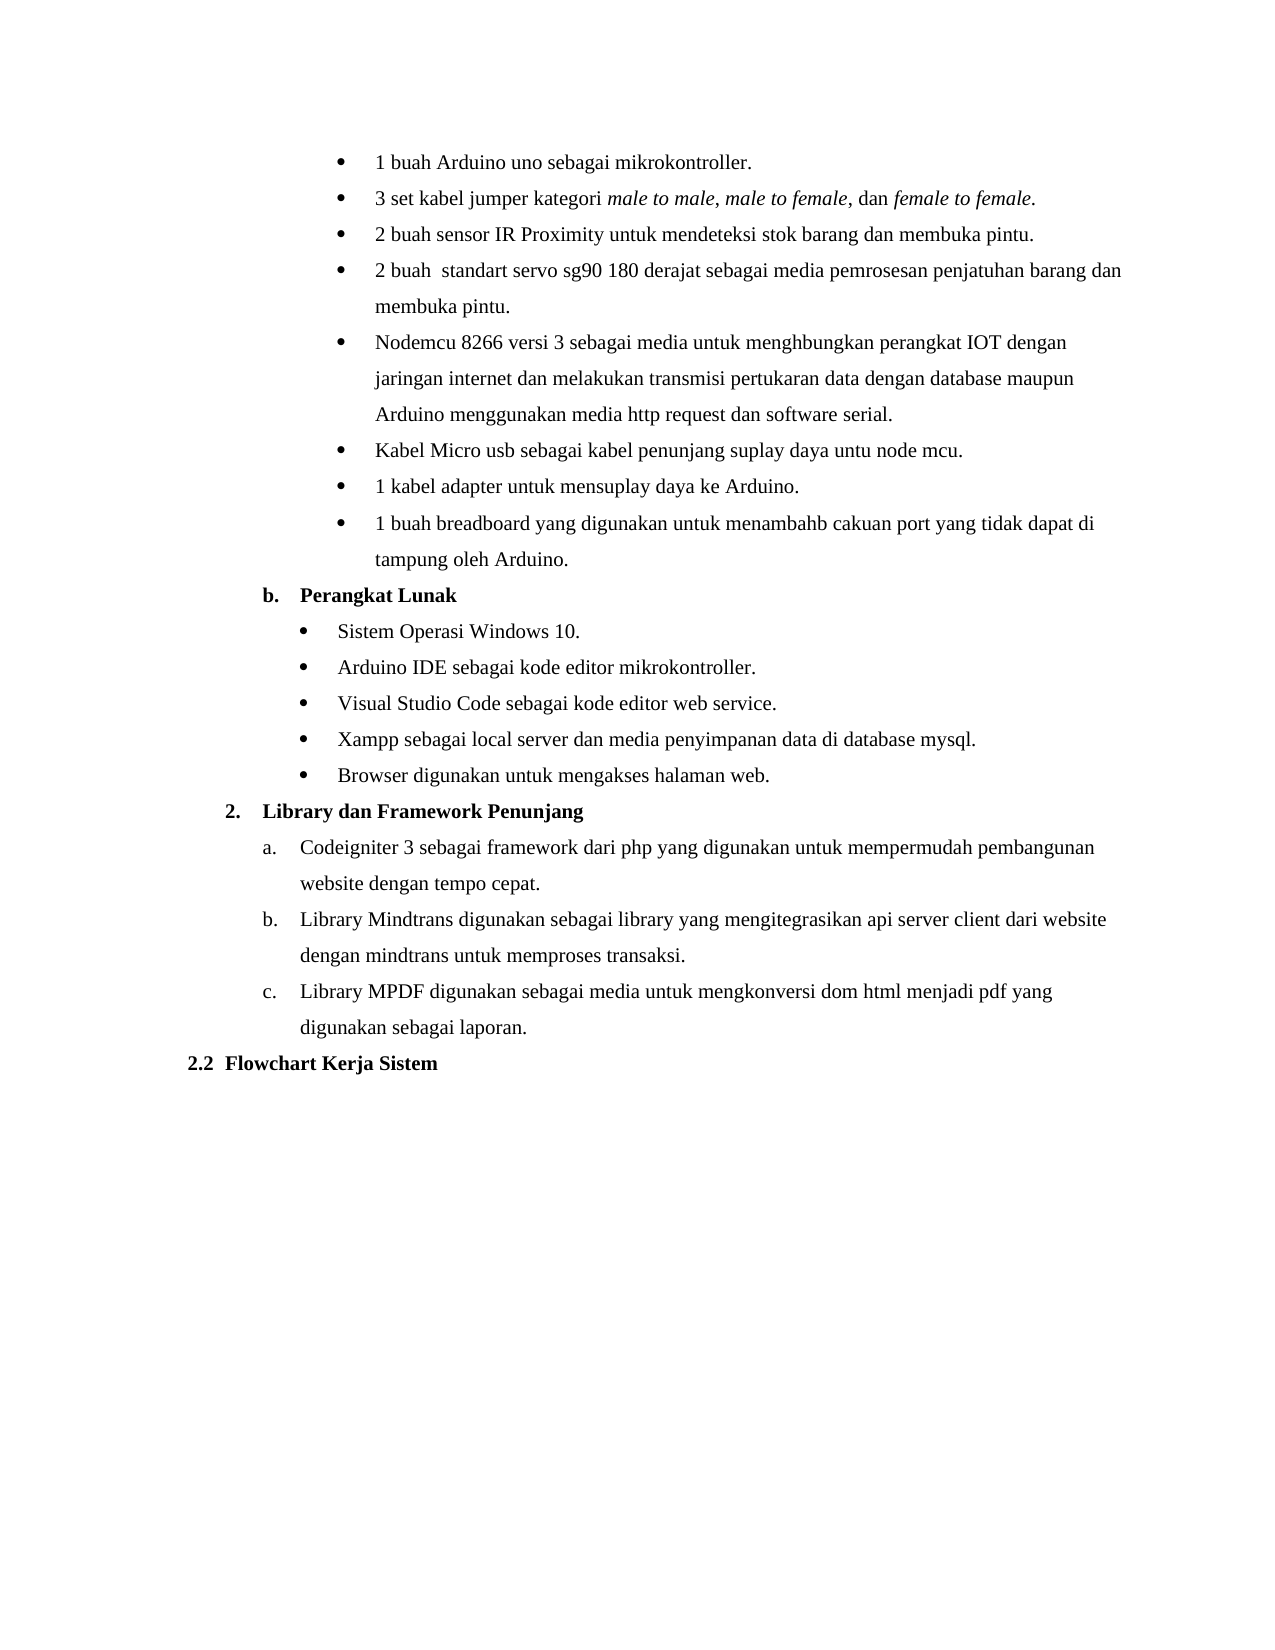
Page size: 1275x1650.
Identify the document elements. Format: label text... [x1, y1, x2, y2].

list 2 buah sensor IR Proximity untuk mendeteksi stok barang dan membuka pintu. [337, 222, 1125, 246]
list 1 kabel adapter untuk mensuplay daya ke Arduino. [337, 474, 1125, 498]
list Library MPDF digunakan sebagai media untuk mengkonversi dom html menjadi pdf yang digunakan sebagai laporan. [262, 979, 1125, 1039]
list Kabel Micro usb sebagai kabel penunjang suplay daya untu node mcu. [337, 438, 1125, 462]
list Flowchart Kerja Sistem [187, 1051, 1125, 1075]
list Sistem Operasi Windows 10. [300, 618, 1125, 643]
list Library dan Framework Penunjang [225, 799, 1125, 823]
list 2 buah standart servo sg90 180 derajat sebagai media pemrosesan penjatuhan barang dan membuka pintu. [337, 258, 1125, 318]
list Xampp sebagai local server dan media penyimpanan data di database mysql. [300, 727, 1125, 751]
list Browser digunakan untuk mengakses halaman web. [300, 763, 1125, 787]
list 1 buah Arduino uno sebagai mikrokontroller. [337, 150, 1125, 174]
list 3 set kabel jumper kategori male to male, male to female, dan female to female. [337, 186, 1125, 210]
list Perangkat Lunak [262, 582, 1125, 607]
list 1 buah breadboard yang digunakan untuk menambahb cakuan port yang tidak dapat di tampung oleh Arduino. [337, 510, 1125, 571]
list Arduino IDE sebagai kode editor mikrokontroller. [300, 654, 1125, 679]
list Nodemcu 8266 versi 3 sebagai media untuk menghbungkan perangkat IOT dengan jaringan internet dan melakukan transmisi pertukaran data dengan database maupun Arduino menggunakan media http request dan software serial. [337, 330, 1125, 426]
list Visual Studio Code sebagai kode editor web service. [300, 691, 1125, 715]
list Library Mindtrans digunakan sebagai library yang mengitegrasikan api server client dari website dengan mindtrans untuk memproses transaksi. [262, 907, 1125, 967]
list Codeigniter 3 sebagai framework dari php yang digunakan untuk mempermudah pembangunan website dengan tempo cepat. [262, 835, 1125, 895]
